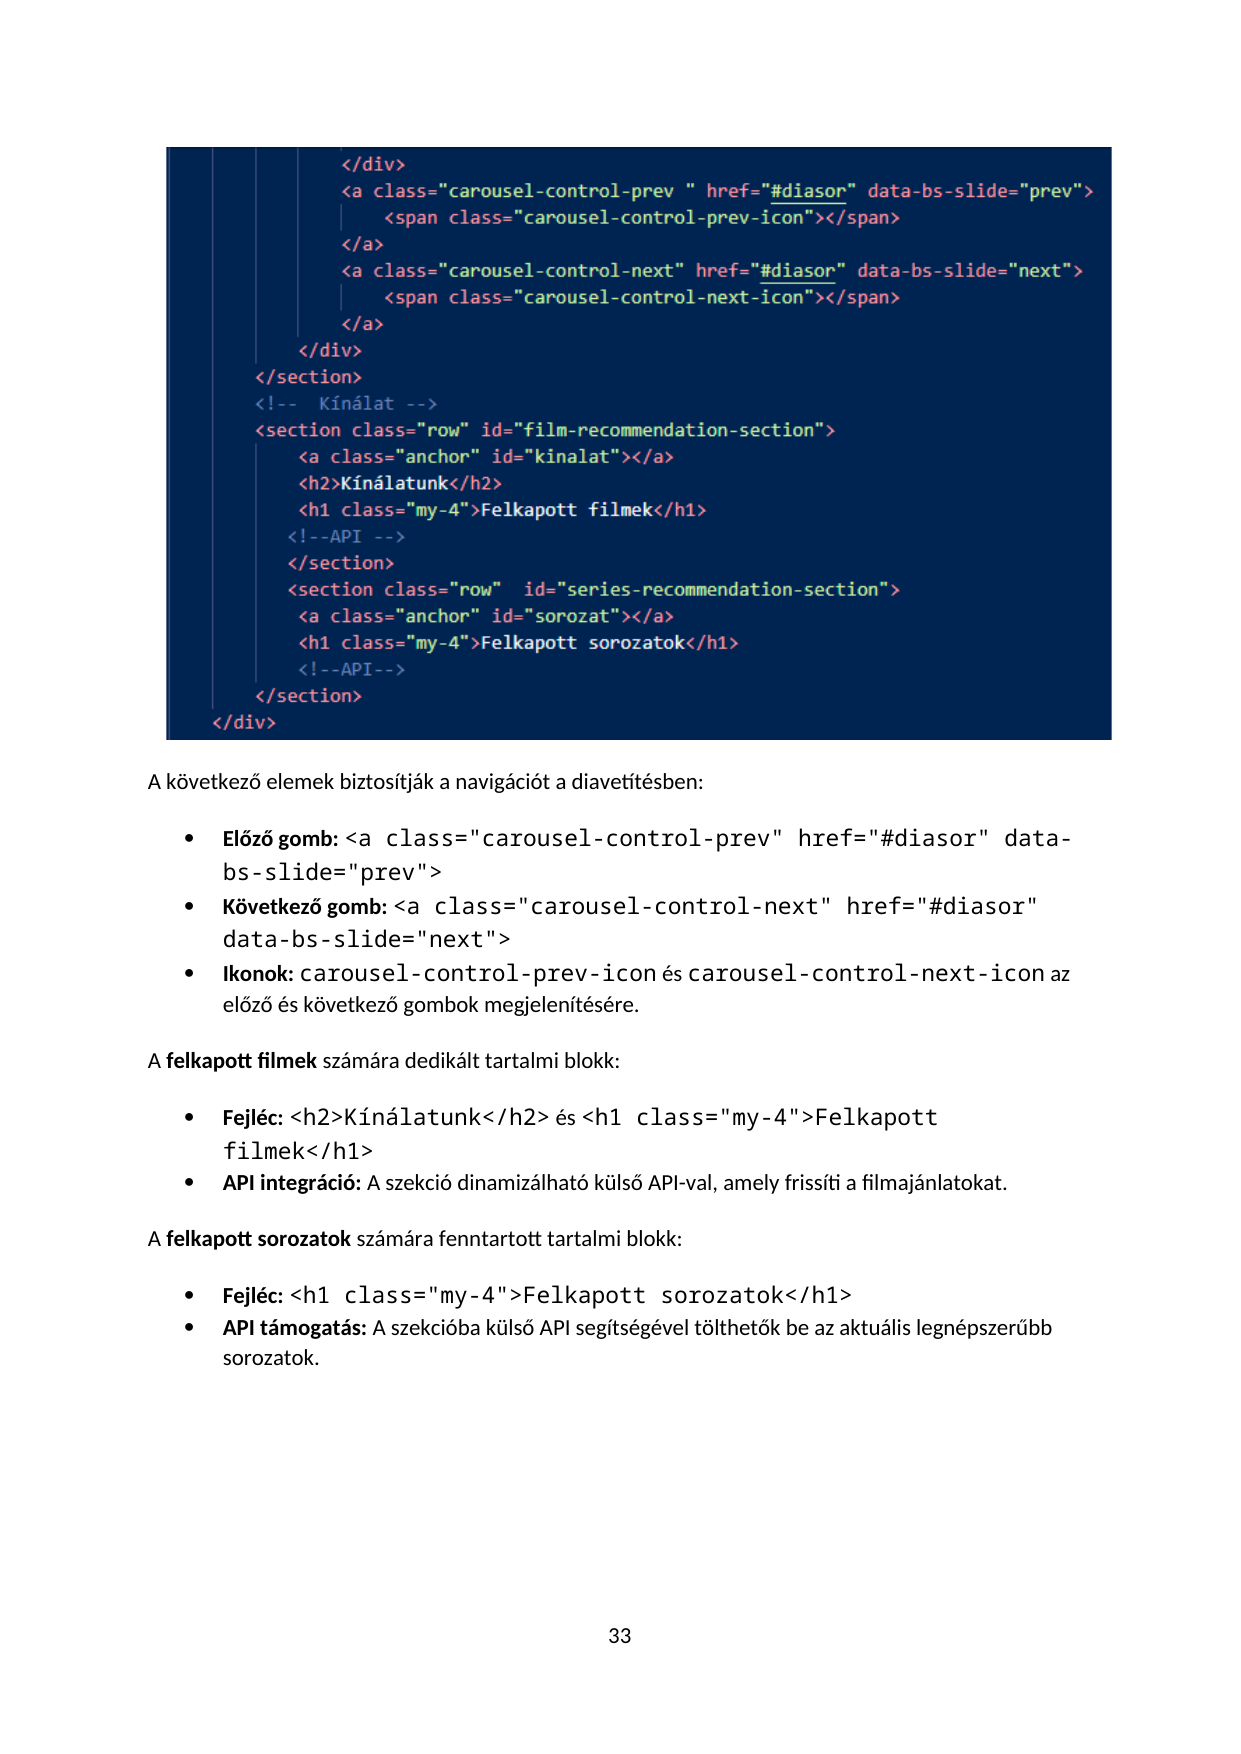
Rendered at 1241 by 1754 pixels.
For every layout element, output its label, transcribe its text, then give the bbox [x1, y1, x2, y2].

list Ikonok: carousel-control-prev-icon és carousel-control-next-icon az előző és következő gombok megjelenítésére. [185, 957, 1093, 1019]
list Fejléc: <h1 class="my-4">Felkapott sorozatok</h1> [185, 1279, 1093, 1310]
text A felkapott filmek számára dedikált tartalmi blokk: [148, 1046, 1093, 1074]
list API integráció: A szekció dinamizálható külső API-val, amely frissíti a filmajánlatokat. [185, 1168, 1093, 1197]
list Fejléc: <h2>Kínálatunk</h2> és <h1 class="my-4">Felkapott filmek</h1> [185, 1101, 1093, 1166]
list Következő gomb: <a class="carousel-control-next" href="#diasor" data-bs-slide="next"> [185, 890, 1093, 955]
text A következő elemek biztosítják a navigációt a diavetítésben: [148, 767, 1093, 795]
list Előző gomb: <a class="carousel-control-prev" href="#diasor" data-bs-slide="prev"> [185, 822, 1093, 887]
list API támogatás: A szekcióba külső API segítségével tölthetők be az aktuális legnépszerűbb sorozatok. [185, 1313, 1093, 1371]
text A felkapott sorozatok számára fenntartott tartalmi blokk: [148, 1224, 1093, 1252]
